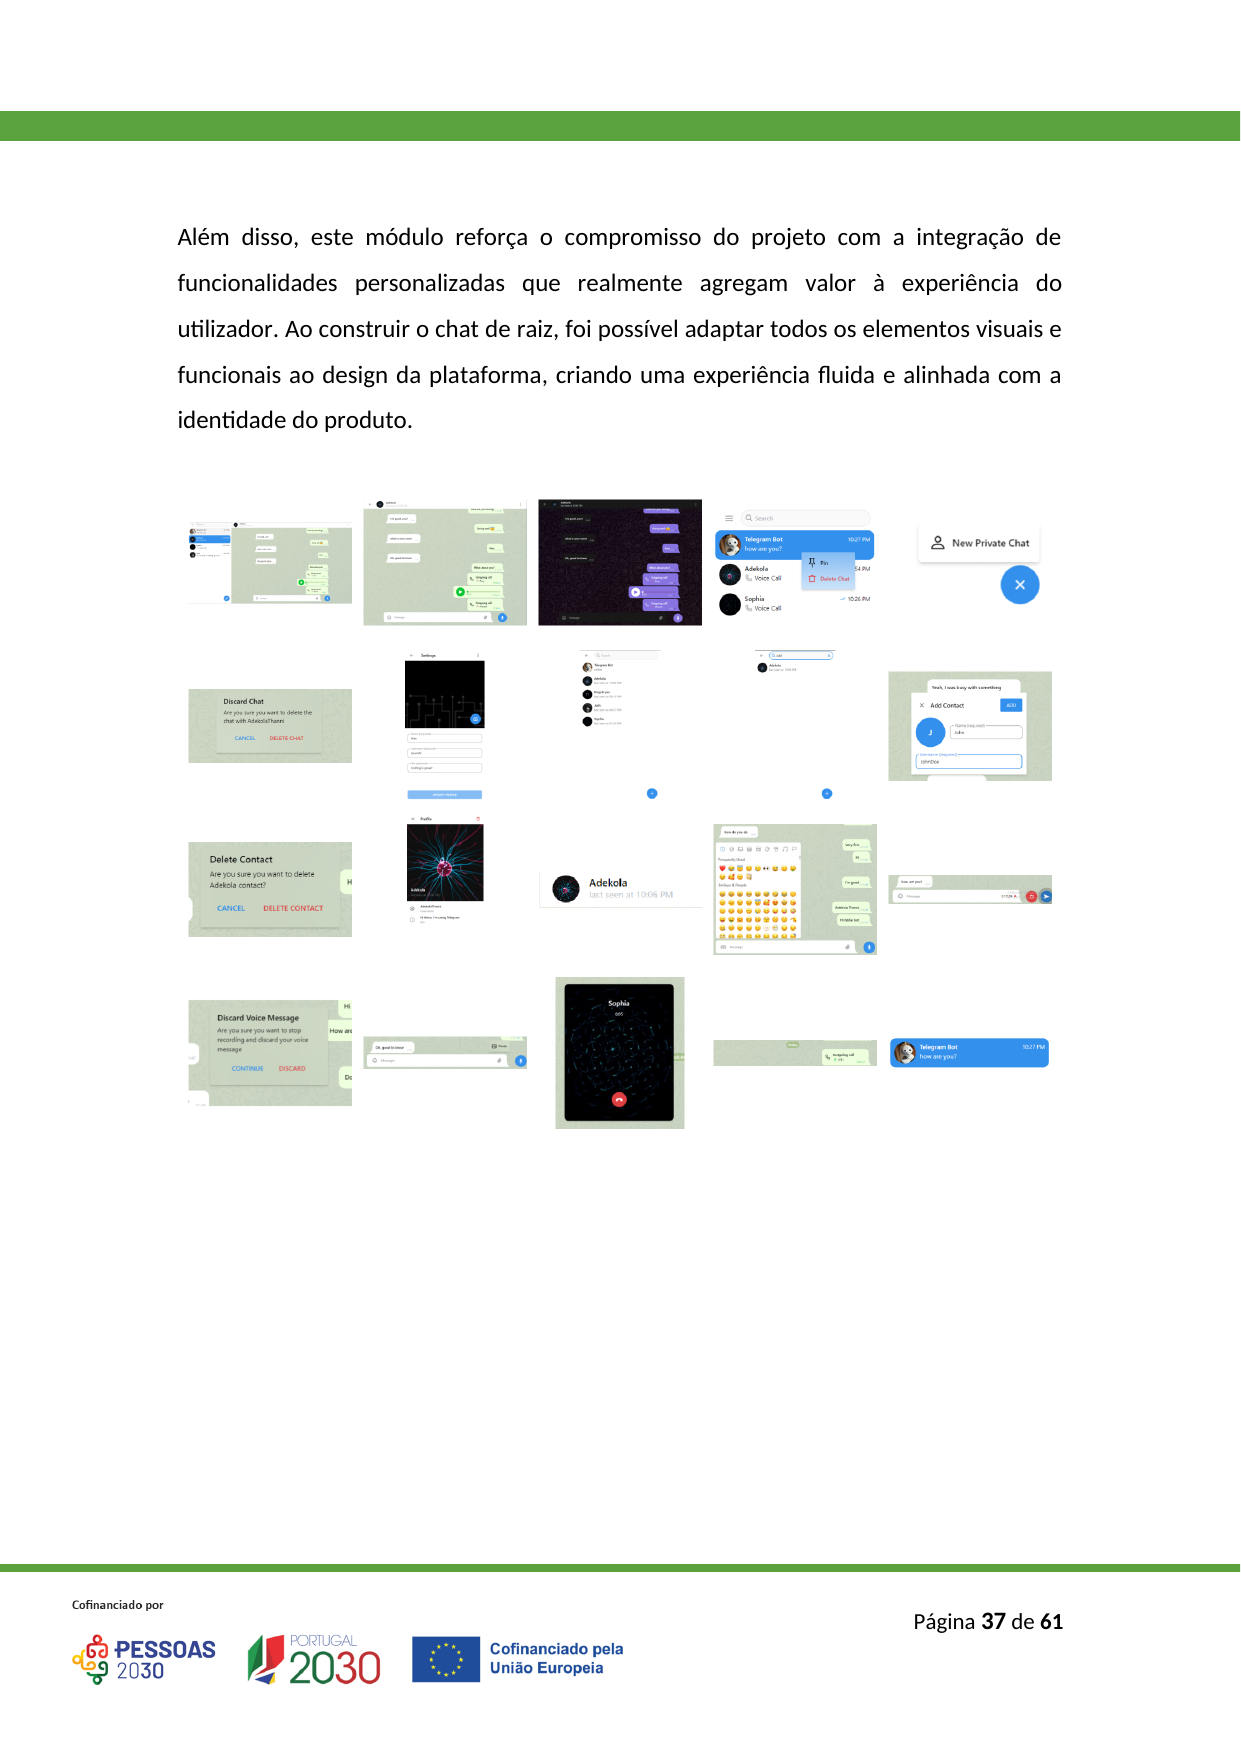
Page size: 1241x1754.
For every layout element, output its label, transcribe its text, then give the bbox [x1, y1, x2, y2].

picture [177, 475, 1063, 1140]
text Além disso, este módulo reforça o compromisso do projeto com a integração de funcionalidades personalizadas que realmente agregam valor à experiência do utilizador. Ao construir o chat de raiz, foi possível adaptar todos os elementos visuais e funcionais ao design da plataforma, criando uma experiência fluida e alinhada com a identidade do produto. [177, 222, 1063, 435]
picture [62, 1591, 634, 1695]
picture [0, 1564, 1241, 1572]
picture [0, 111, 1241, 141]
